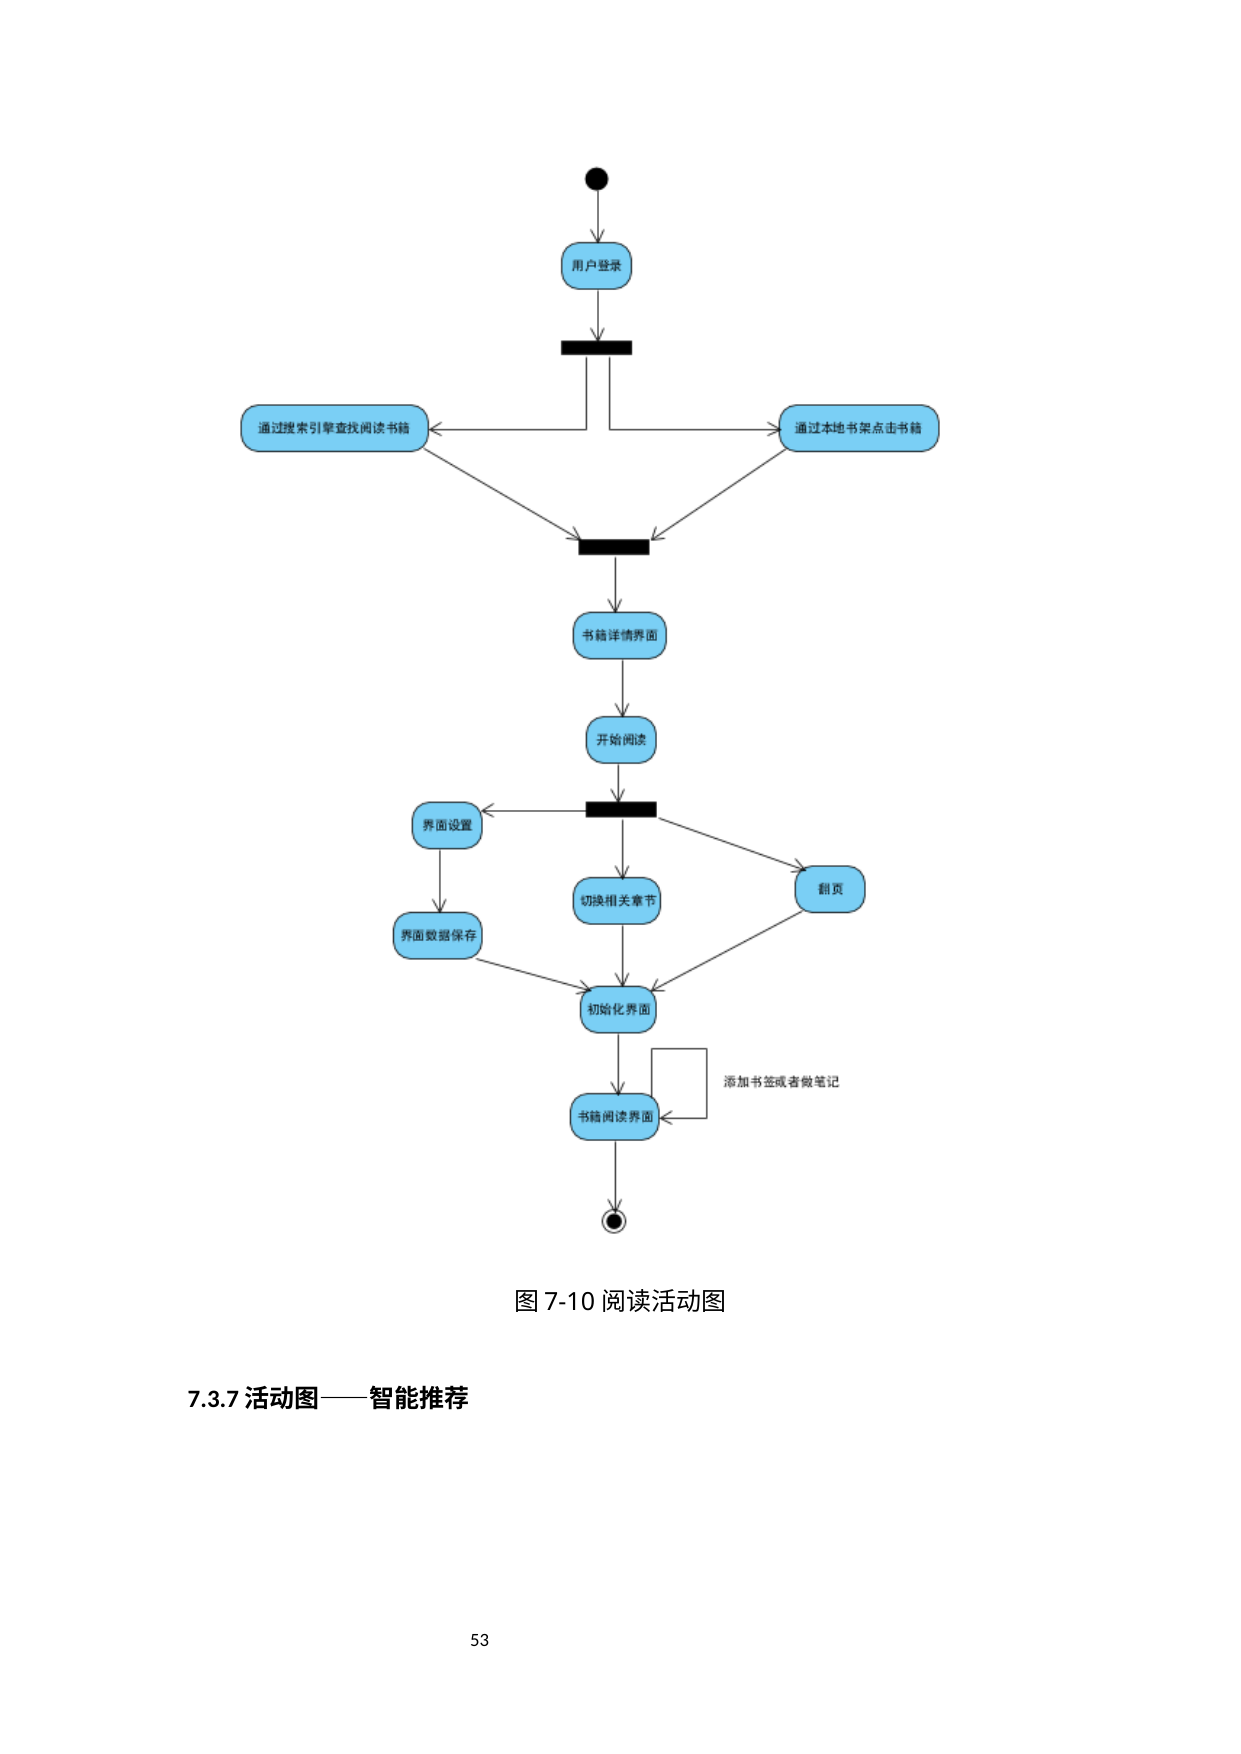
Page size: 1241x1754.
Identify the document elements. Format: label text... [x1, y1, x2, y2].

text 7.3.7 活动图——智能推荐 [187, 1364, 1053, 1429]
picture [187, 162, 1053, 1257]
text 图7-10 阅读活动图 [187, 1267, 1053, 1332]
